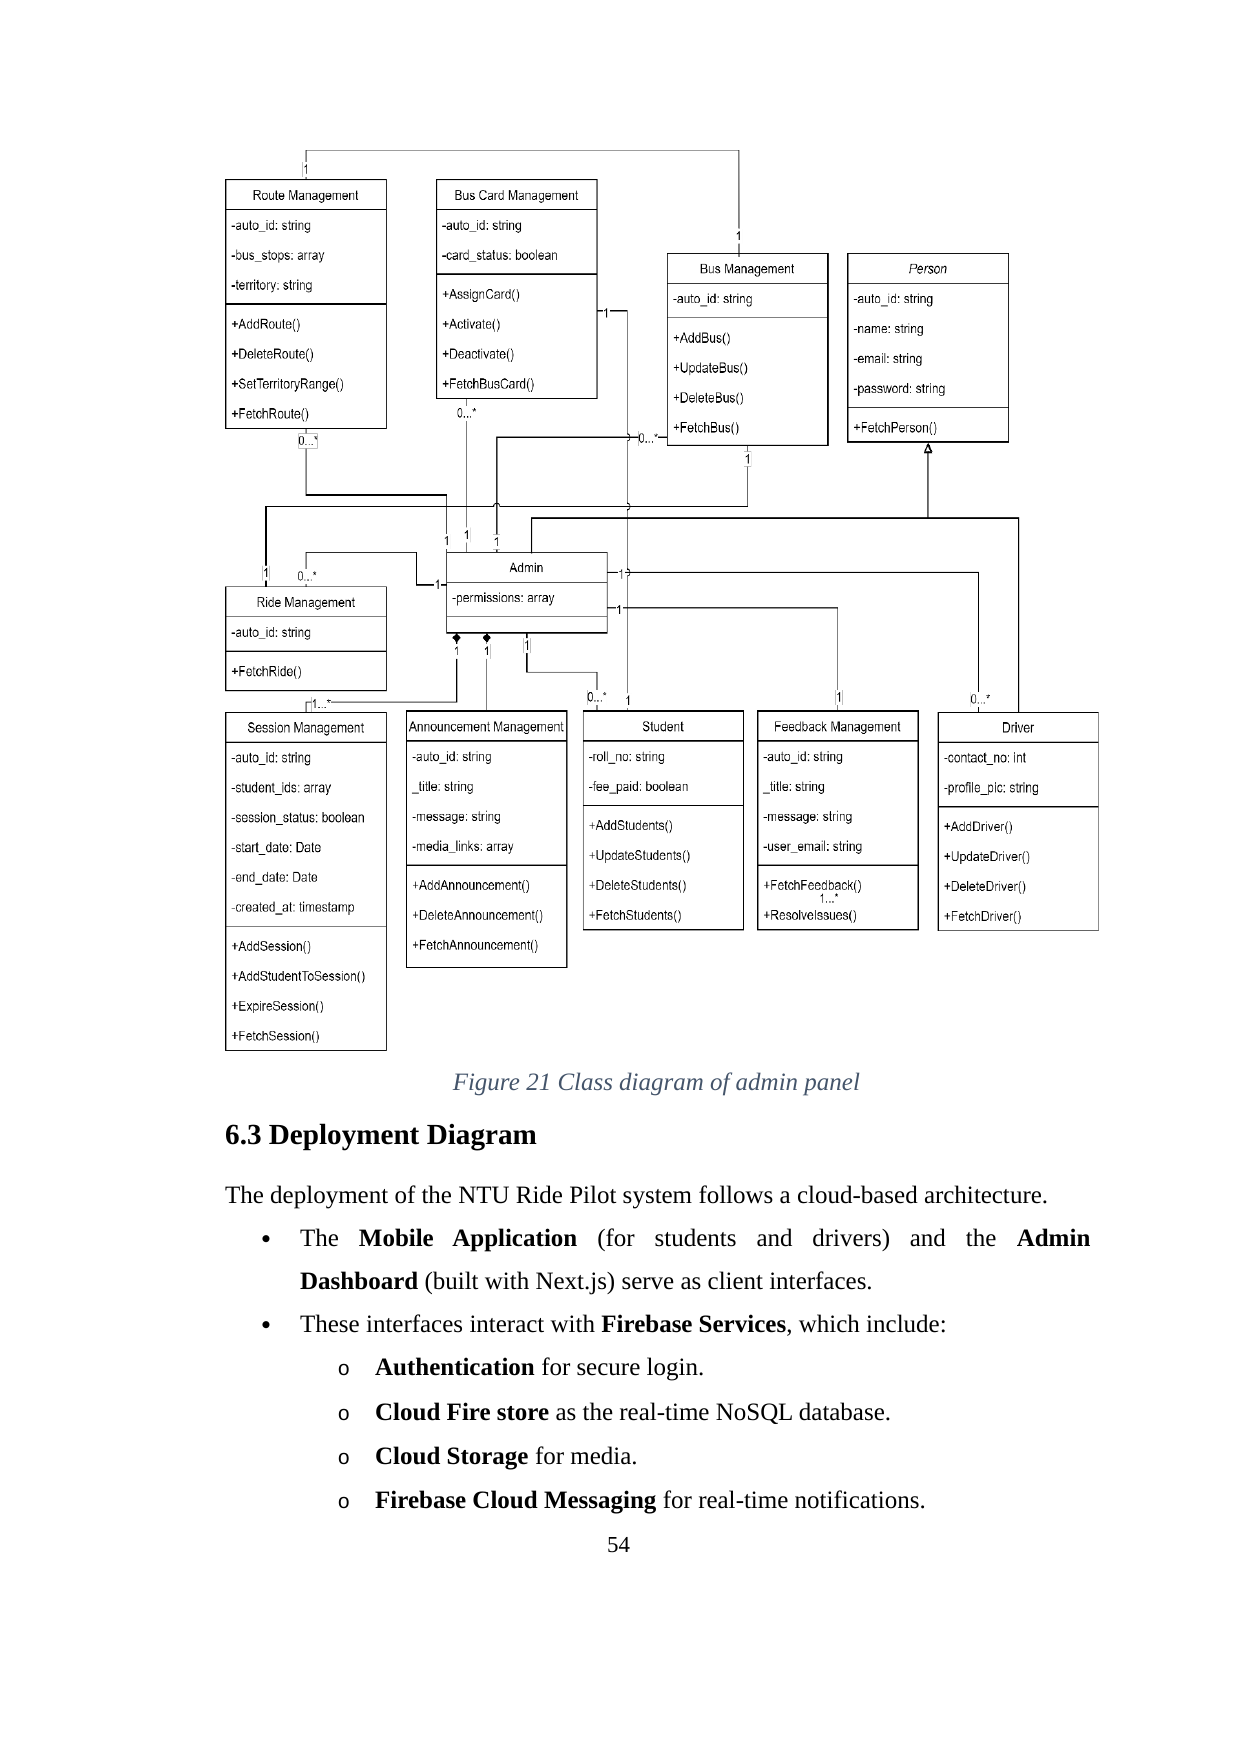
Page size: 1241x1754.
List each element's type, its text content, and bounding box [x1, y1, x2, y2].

picture [225, 150, 1099, 1054]
list Cloud Storage for media. [337, 1441, 1090, 1471]
list Firebase Cloud Messaging for real-time notifications. [337, 1486, 1090, 1515]
list Cloud Fire store as the real-time NoSQL database. [337, 1397, 1090, 1426]
list These interfaces interact with Firebase Services, which include: [262, 1309, 1090, 1338]
list The Mobile Application (for students and drivers) and the Admin Dashboard (built with Next.js) serve as client interfaces. [262, 1223, 1090, 1295]
list Authentication for secure login. [337, 1352, 1090, 1382]
text The deployment of the NTU Ride Pilot system follows a cloud-based architecture. [225, 1180, 1090, 1209]
subtitle 6.3 Deployment Diagram [225, 1117, 1090, 1151]
